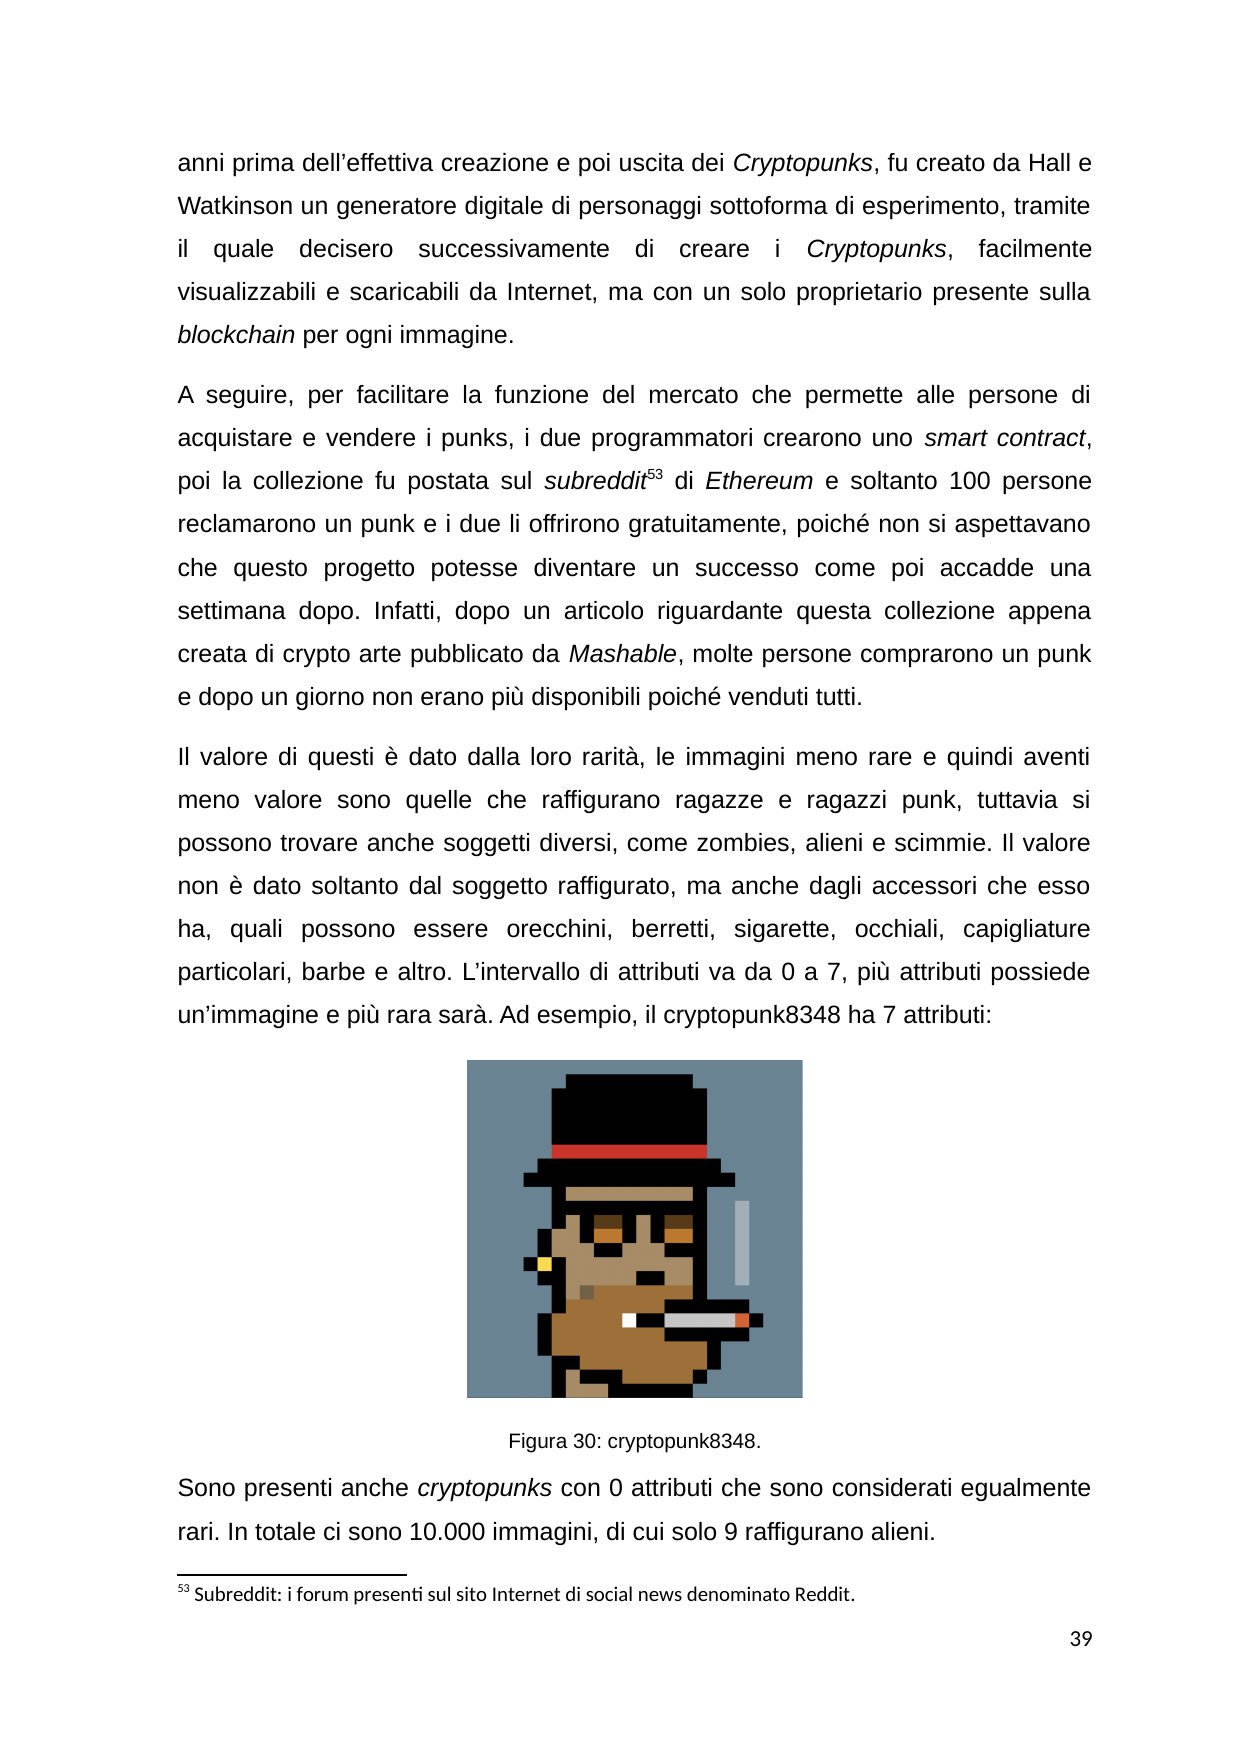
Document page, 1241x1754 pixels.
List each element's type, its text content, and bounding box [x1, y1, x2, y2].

text A seguire, per facilitare la funzione del mercato che permette alle persone di acquistare e vendere i punks, i due programmatori crearono uno smart contract, poi la collezione fu postata sul subreddit di Ethereum e soltanto 100 persone reclamarono un punk e i due li offrirono gratuitamente, poiché non si aspettavano che questo progetto potesse diventare un successo come poi accadde una settimana dopo. Infatti, dopo un articolo riguardante questa collezione appena creata di crypto arte pubblicato da Mashable, molte persone comprarono un punk e dopo un giorno non erano più disponibili poiché venduti tutti. [177, 380, 1092, 711]
text Sono presenti anche cryptopunks con 0 attributi che sono considerati egualmente rari. In totale ci sono 10.000 immagini, di cui solo 9 raffigurano alieni. [177, 1473, 1092, 1545]
text Il valore di questi è dato dalla loro rarità, le immagini meno rare e quindi aventi meno valore sono quelle che raffigurano ragazze e ragazzi punk, tuttavia si possono trovare anche soggetti diversi, come zombies, alieni e scimmie. Il valore non è dato soltanto dal soggetto raffigurato, ma anche dagli accessori che esso ha, quali possono essere orecchini, berretti, sigarette, occhiali, capigliature particolari, barbe e altro. L’intervallo di attributi va da 0 a 7, più attributi possiede un’immagine e più rara sarà. Ad esempio, il cryptopunk8348 ha 7 attributi: [177, 742, 1092, 1029]
text Figura 30: cryptopunk8348. [177, 1429, 1092, 1453]
picture [467, 1060, 803, 1398]
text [177, 148, 1092, 349]
